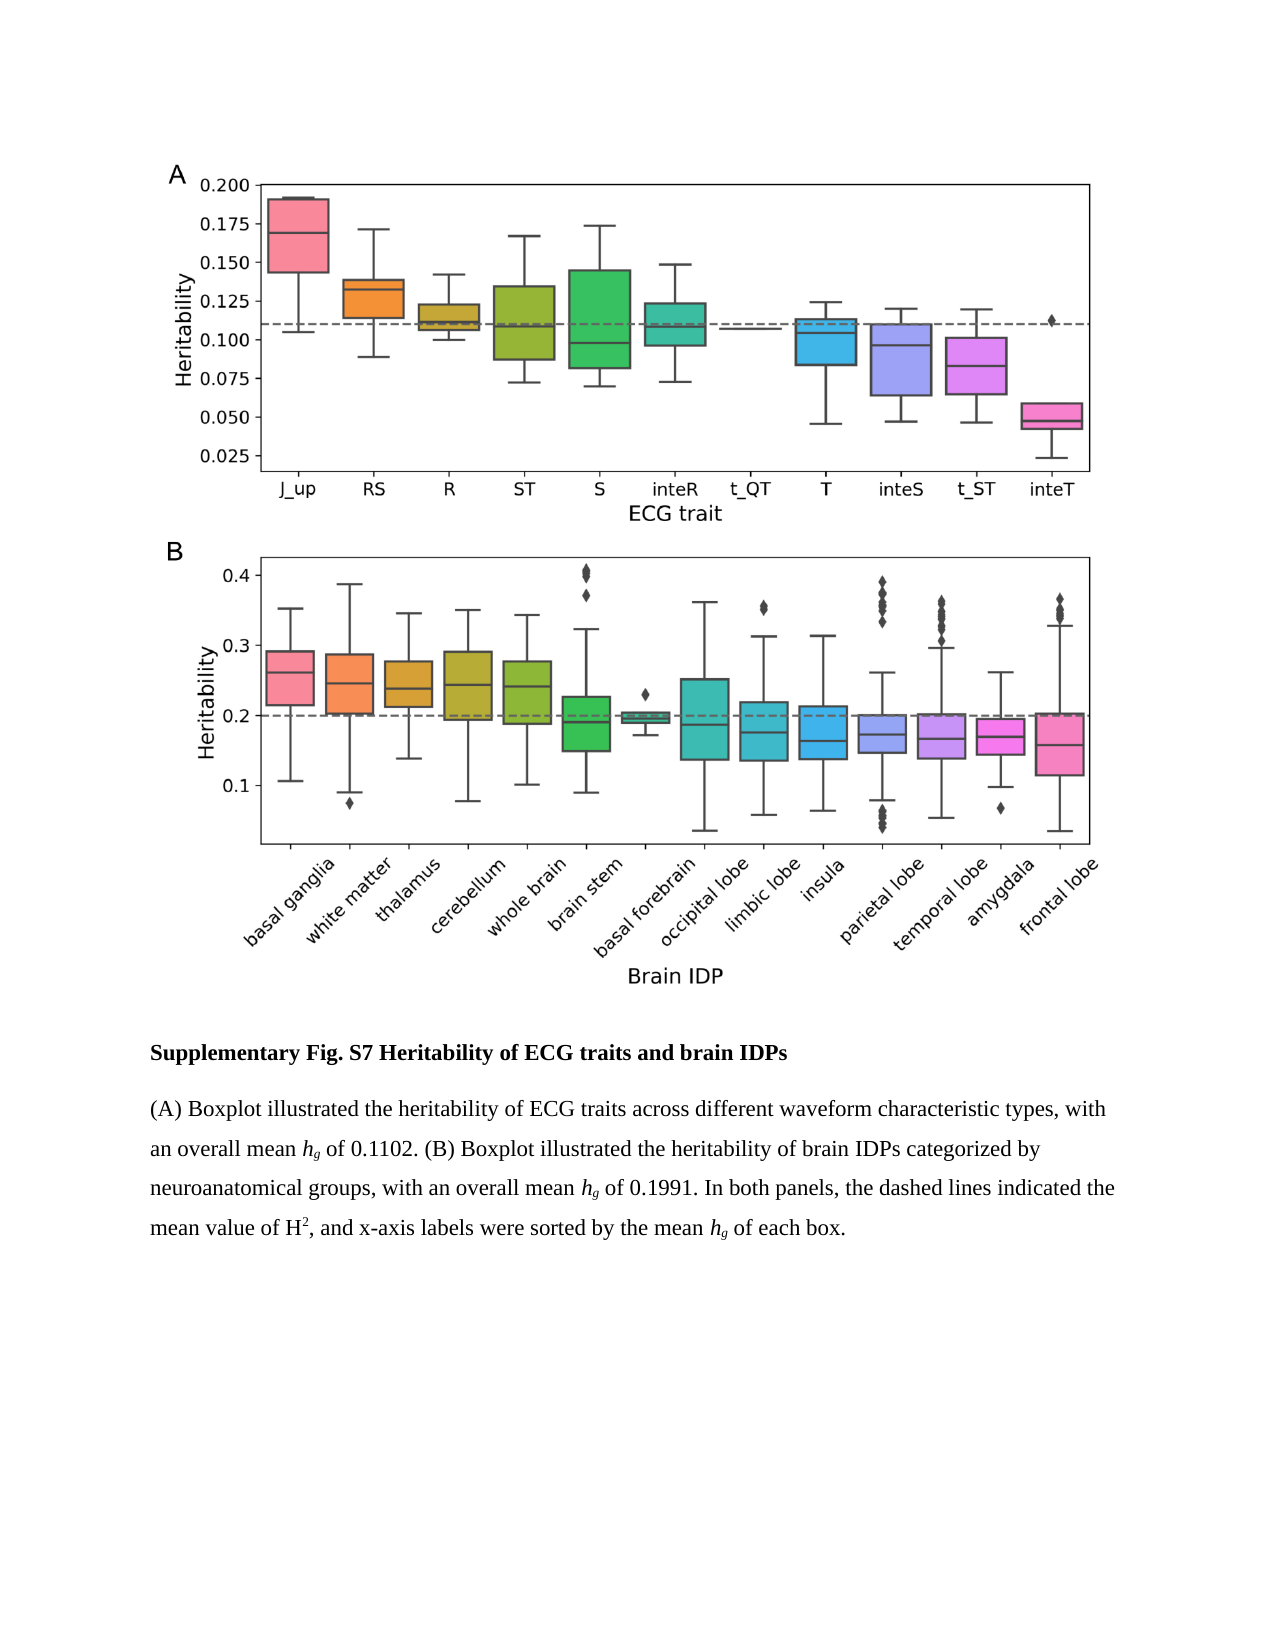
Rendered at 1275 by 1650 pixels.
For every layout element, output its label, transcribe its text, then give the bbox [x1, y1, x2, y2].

text Supplementary Fig. S7 Heritability of ECG traits and brain IDPs [150, 1039, 1125, 1066]
picture [150, 150, 1125, 1009]
list Boxplot illustrated the heritability of ECG traits across different waveform characteristic types, with an overall mean hg of 0.1102. (B) Boxplot illustrated the heritability of brain IDPs categorized by neuroanatomical groups, with an overall mean hg of 0.1991. In both panels, the dashed lines indicated the mean value of H2, and x-axis labels were sorted by the mean hg of each box. [150, 1096, 1125, 1240]
